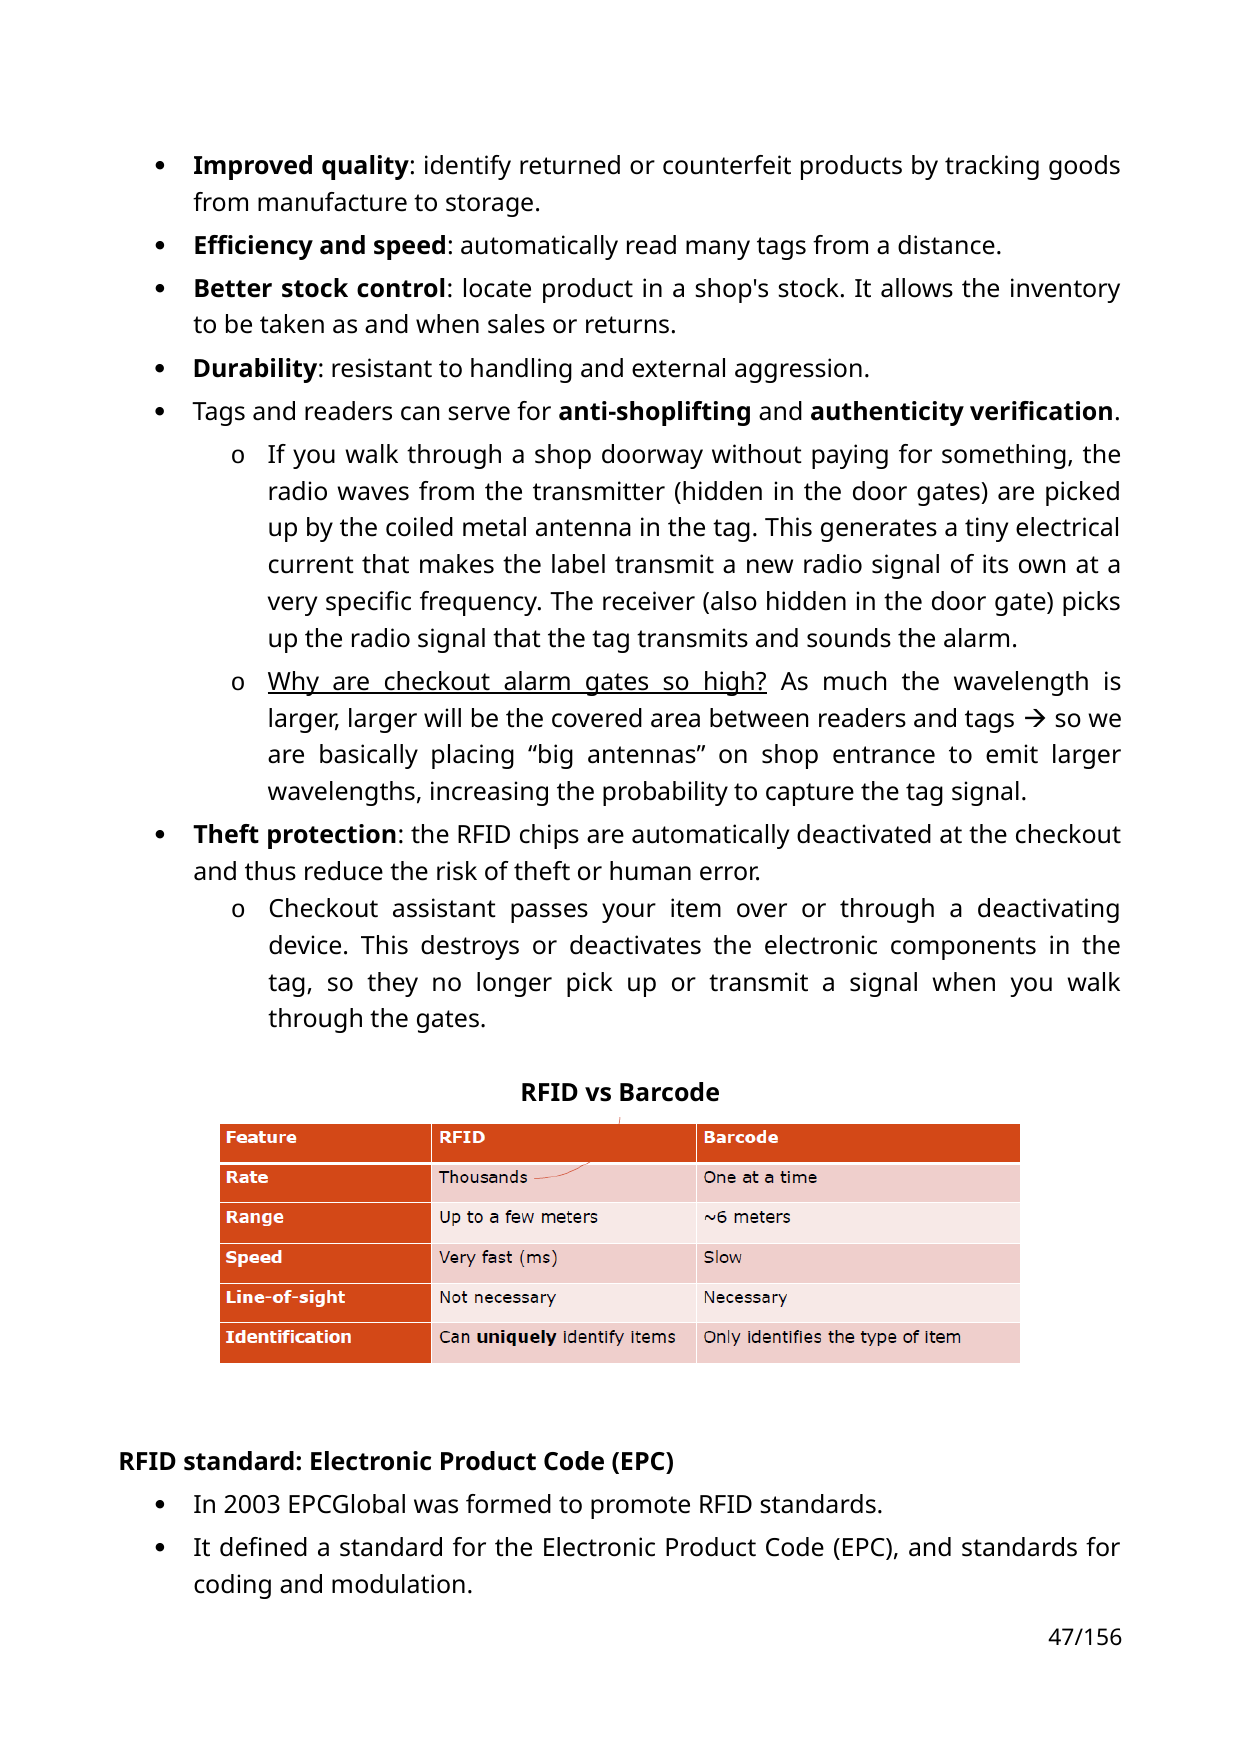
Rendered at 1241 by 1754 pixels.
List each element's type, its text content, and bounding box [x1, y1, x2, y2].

list Better stock control: locate product in a shop's stock. It allows the inventory to be taken as and when sales or returns. [156, 270, 1122, 341]
list Improved quality: identify returned or counterfeit products by tracking goods from manufacture to storage. [156, 148, 1122, 218]
text RFID standard: Electronic Product Code (EPC) [118, 1444, 1122, 1478]
text RFID vs Barcode [118, 1074, 1122, 1108]
list In 2003 EPCGlobal was formed to promote RFID standards. [156, 1487, 1122, 1521]
list Tags and readers can serve for anti-shoplifting and authenticity verification. [155, 393, 1122, 427]
picture [213, 1117, 1027, 1369]
list If you walk through a shop doorway without paying for something, the radio waves from the transmitter (hidden in the door gates) are picked up by the coiled metal antenna in the tag. This generates a tiny electrical current that makes the label transmit a new radio signal of its own at a very specific frequency. The receiver (also hidden in the door gate) picks up the radio signal that the tag transmits and sounds the alarm. [230, 436, 1122, 654]
list Checkout assistant passes your item over or through a deactivating device. This destroys or deactivates the electronic components in the tag, so they no longer pick up or transmit a signal when you walk through the gates. [231, 890, 1122, 1035]
list Durability: resistant to handling and external aggression. [155, 350, 1122, 384]
list Efficiency and speed: automatically read many tags from a distance. [156, 227, 1122, 261]
list It defined a standard for the Electronic Product Code (EPC), and standards for coding and modulation. [156, 1530, 1122, 1601]
list Why are checkout alarm gates so high? As much the wavelength is larger, larger will be the covered area between readers and tags so we are basically placing “big antennas” on shop entrance to emit larger wavelengths, increasing the probability to capture the tag signal. [230, 663, 1122, 808]
list Theft protection: the RFID chips are automatically deactivated at the checkout and thus reduce the risk of theft or human error. [156, 817, 1122, 888]
